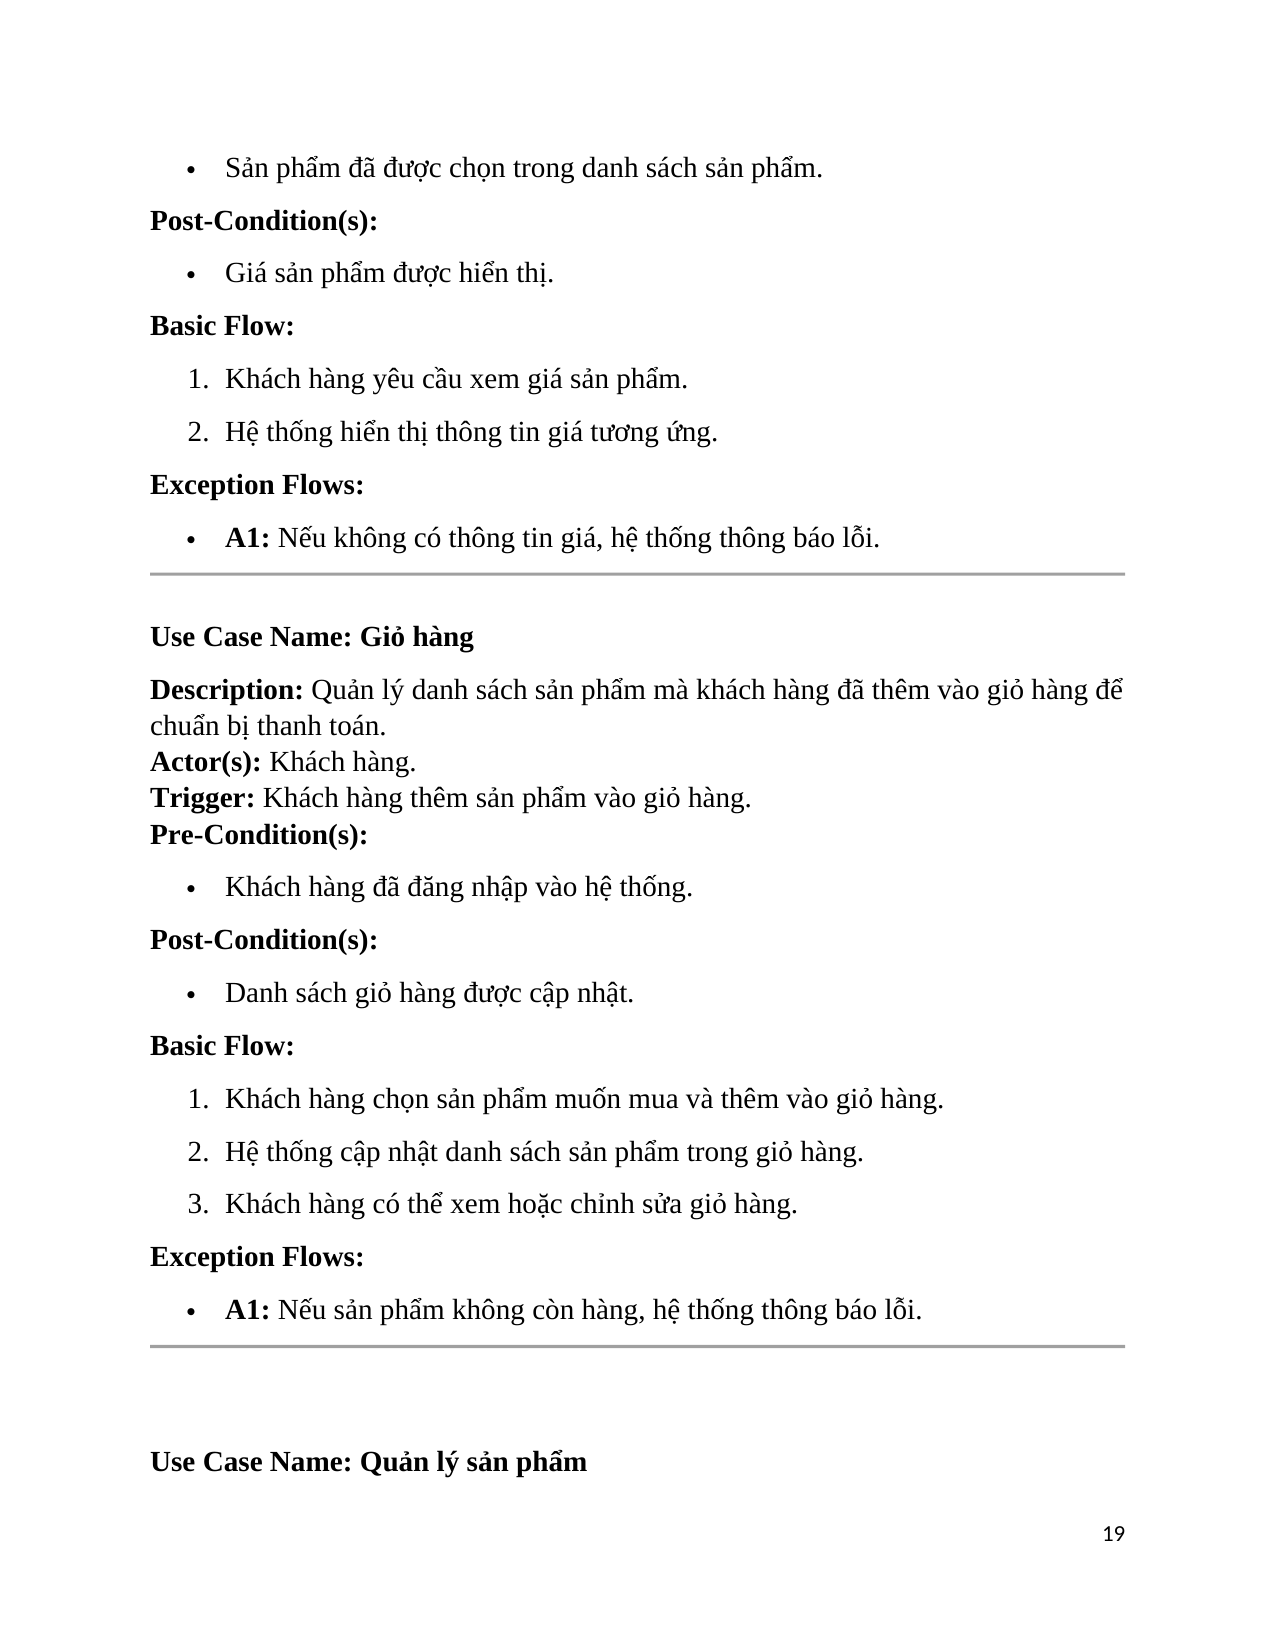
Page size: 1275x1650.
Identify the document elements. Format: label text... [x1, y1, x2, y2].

text Use Case Name: Giỏ hàng [150, 619, 1125, 653]
text Use Case Name: Quản lý sản phẩm [150, 1444, 1125, 1478]
list Khách hàng có thể xem hoặc chỉnh sửa giỏ hàng. [187, 1186, 1125, 1220]
list Khách hàng đã đăng nhập vào hệ thống. [187, 869, 1125, 903]
list Hệ thống hiển thị thông tin giá tương ứng. [187, 414, 1125, 448]
text Exception Flows: [150, 1239, 1125, 1273]
text Description: Quản lý danh sách sản phẩm mà khách hàng đã thêm vào giỏ hàng để chuẩn bị thanh toán. Actor(s): Khách hàng. Trigger: Khách hàng thêm sản phẩm vào giỏ hàng. Pre-Condition(s): [150, 672, 1125, 850]
list Sản phẩm đã được chọn trong danh sách sản phẩm. [187, 150, 1125, 183]
text Basic Flow: [150, 308, 1125, 342]
list Hệ thống cập nhật danh sách sản phẩm trong giỏ hàng. [187, 1134, 1125, 1167]
list A1: Nếu sản phẩm không còn hàng, hệ thống thông báo lỗi. [187, 1292, 1125, 1326]
text Post-Condition(s): [150, 922, 1125, 956]
list A1: Nếu không có thông tin giá, hệ thống thông báo lỗi. [187, 520, 1125, 553]
text Exception Flows: [150, 467, 1125, 500]
list Danh sách giỏ hàng được cập nhật. [187, 975, 1125, 1009]
text Post-Condition(s): [150, 203, 1125, 236]
list Khách hàng chọn sản phẩm muốn mua và thêm vào giỏ hàng. [187, 1081, 1125, 1114]
list Khách hàng yêu cầu xem giá sản phẩm. [187, 361, 1125, 395]
text Basic Flow: [150, 1028, 1125, 1062]
list Giá sản phẩm được hiển thị. [187, 256, 1125, 289]
